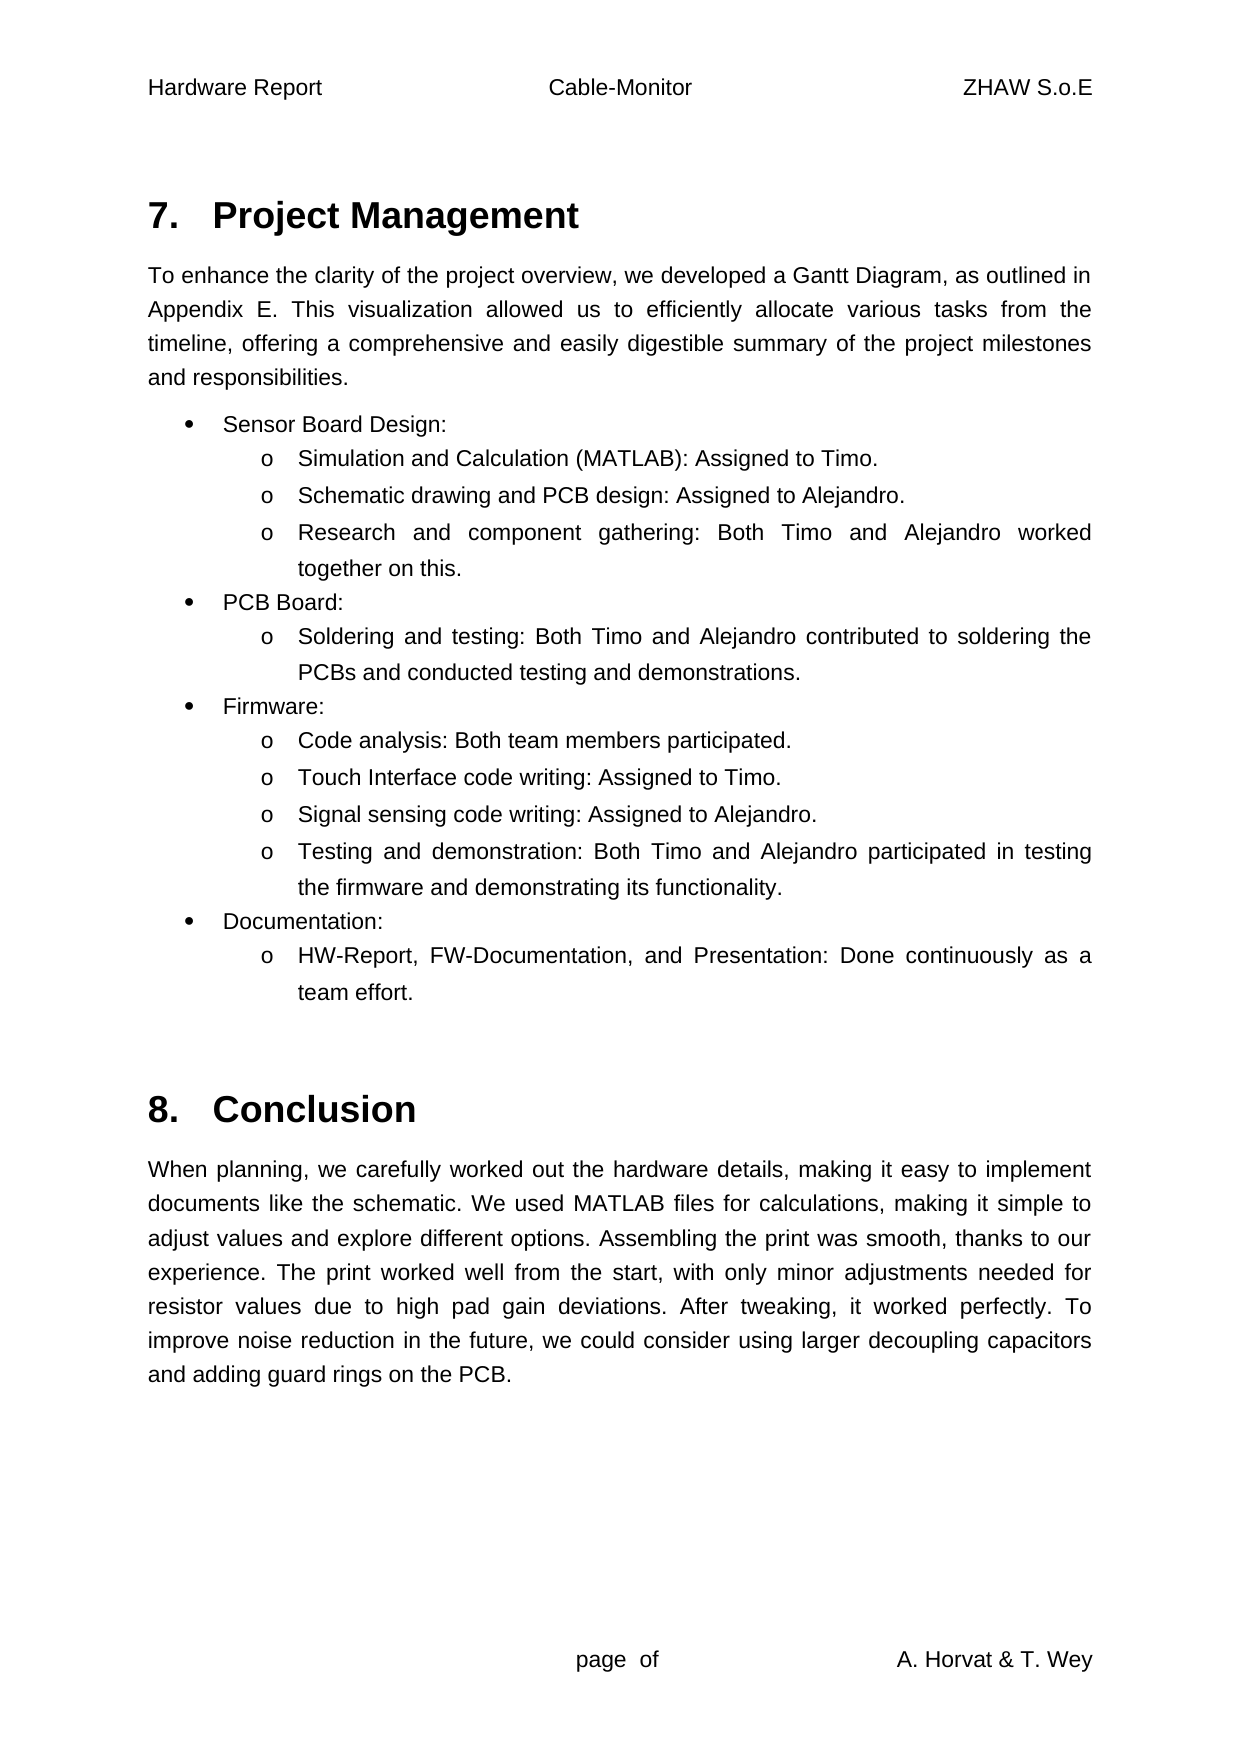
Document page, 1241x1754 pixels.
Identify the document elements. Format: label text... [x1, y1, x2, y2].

list Code analysis: Both team members participated. [260, 727, 1092, 756]
list HW-Report, FW-Documentation, and Presentation: Done continuously as a team effort. [260, 942, 1092, 1005]
list Sensor Board Design: [185, 411, 1092, 437]
subtitle Project Management [148, 193, 1092, 236]
subtitle Conclusion [148, 1088, 1092, 1131]
list Research and component gathering: Both Timo and Alejandro worked together on this. [260, 518, 1092, 581]
list Touch Interface code writing: Assigned to Timo. [260, 764, 1092, 793]
text To enhance the clarity of the project overview, we developed a Gantt Diagram, as outlined in Appendix E. This visualization allowed us to efficiently allocate various tasks from the timeline, offering a comprehensive and easily digestible summary of the project milestones and responsibilities. [148, 262, 1092, 391]
list Soldering and testing: Both Timo and Alejandro contributed to soldering the PCBs and conducted testing and demonstrations. [260, 623, 1092, 686]
list Simulation and Calculation (MATLAB): Assigned to Timo. [260, 445, 1092, 473]
list Schematic drawing and PCB design: Assigned to Alejandro. [260, 482, 1092, 510]
list PCB Board: [185, 589, 1092, 615]
list Firmware: [185, 693, 1092, 720]
text When planning, we carefully worked out the hardware details, making it easy to implement documents like the schematic. We used MATLAB files for calculations, making it simple to adjust values and explore different options. Assembling the print was smooth, thanks to our experience. The print worked well from the start, with only minor adjustments needed for resistor values due to high pad gain deviations. After tweaking, it worked perfectly. To improve noise reduction in the future, we could consider using larger decoupling capacitors and adding guard rings on the PCB. [148, 1156, 1092, 1387]
list Documentation: [185, 908, 1092, 934]
list Signal sensing code writing: Assigned to Alejandro. [260, 801, 1092, 829]
list Testing and demonstration: Both Timo and Alejandro participated in testing the firmware and demonstrating its functionality. [260, 838, 1092, 900]
